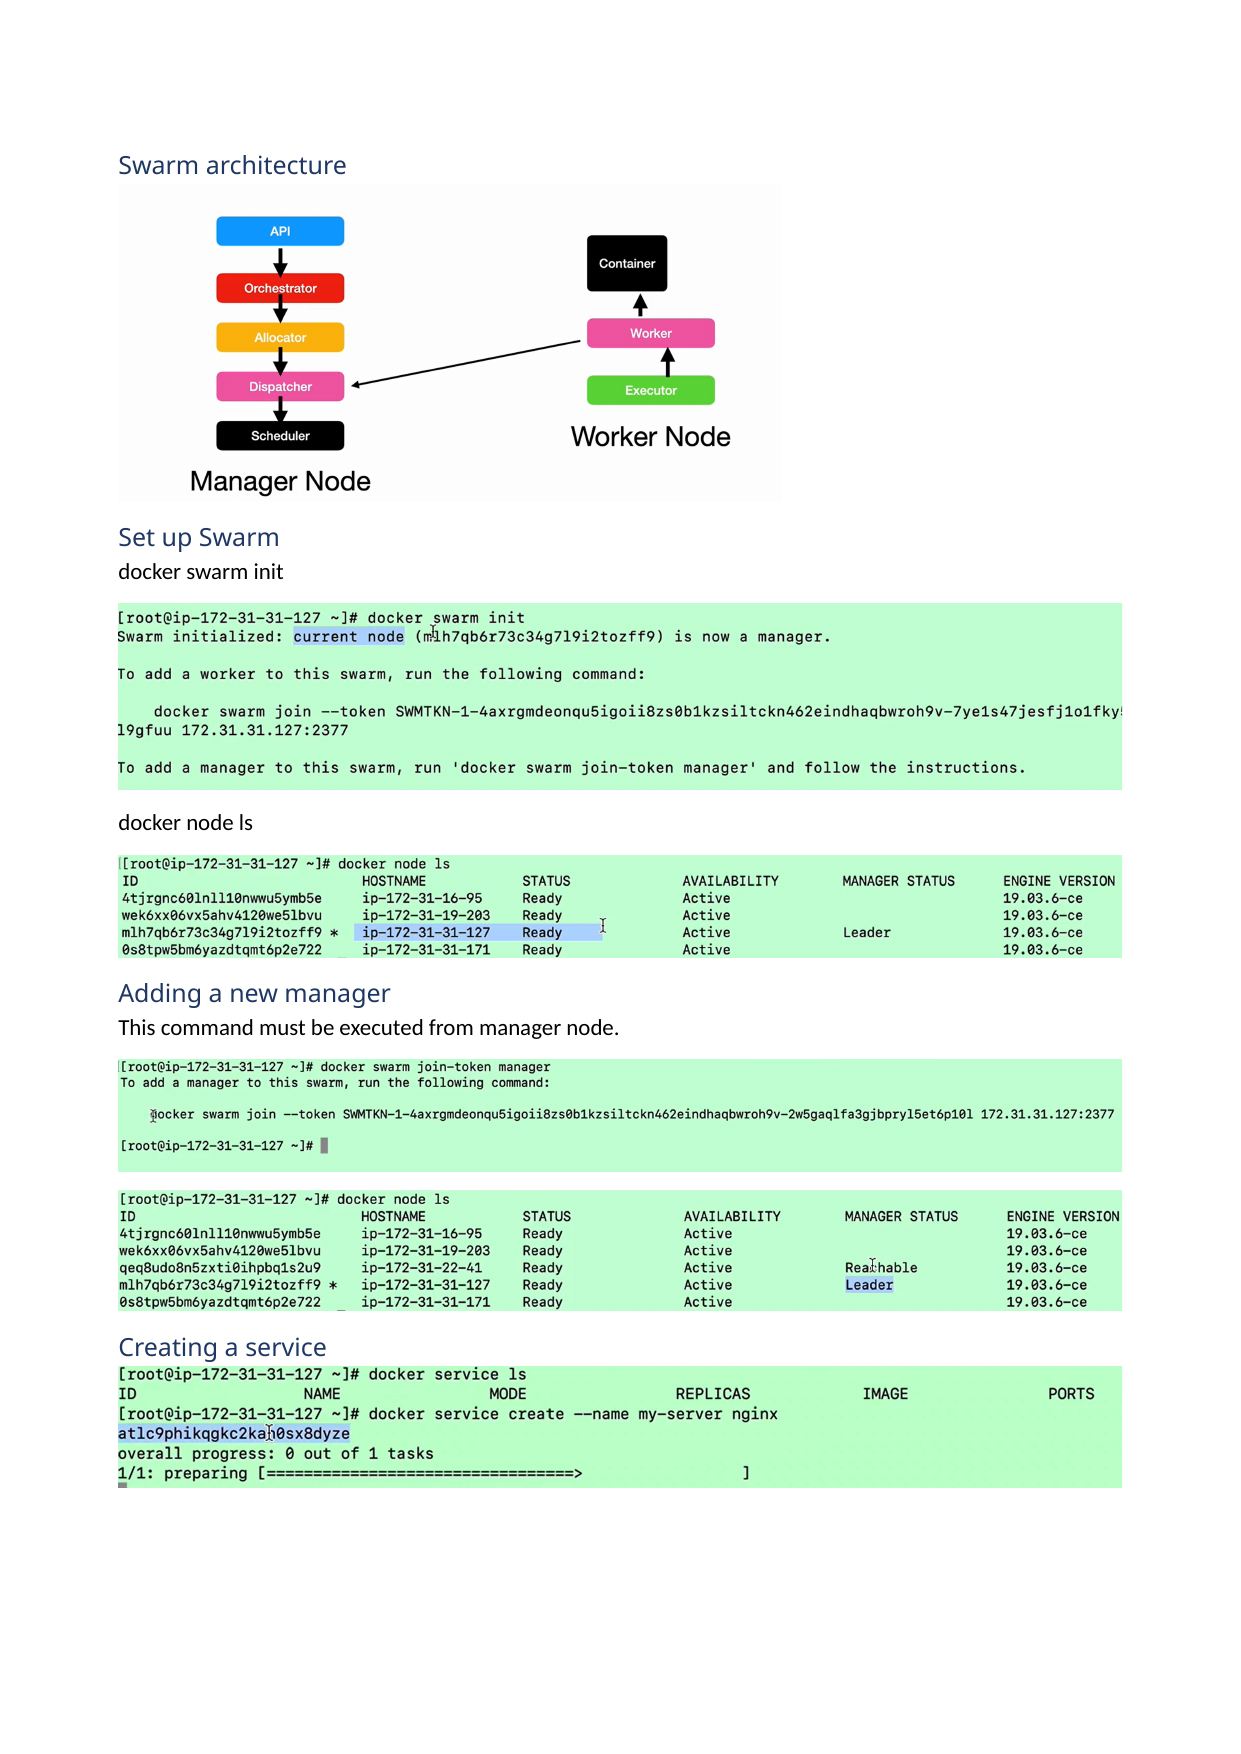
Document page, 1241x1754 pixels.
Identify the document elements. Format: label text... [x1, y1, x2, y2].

text docker node ls [118, 808, 1122, 836]
picture [118, 184, 782, 502]
text docker swarm init [118, 557, 1122, 585]
subtitle Creating a service [118, 1330, 1122, 1364]
subtitle Adding a new manager [118, 976, 1122, 1010]
subtitle Set up Swarm [118, 520, 1122, 554]
subtitle Swarm architecture [118, 148, 1122, 182]
text This command must be executed from manager node. [118, 1013, 1122, 1041]
picture [118, 855, 1123, 958]
picture [118, 1059, 1123, 1172]
picture [118, 1190, 1123, 1311]
picture [118, 1366, 1123, 1488]
picture [118, 603, 1123, 790]
